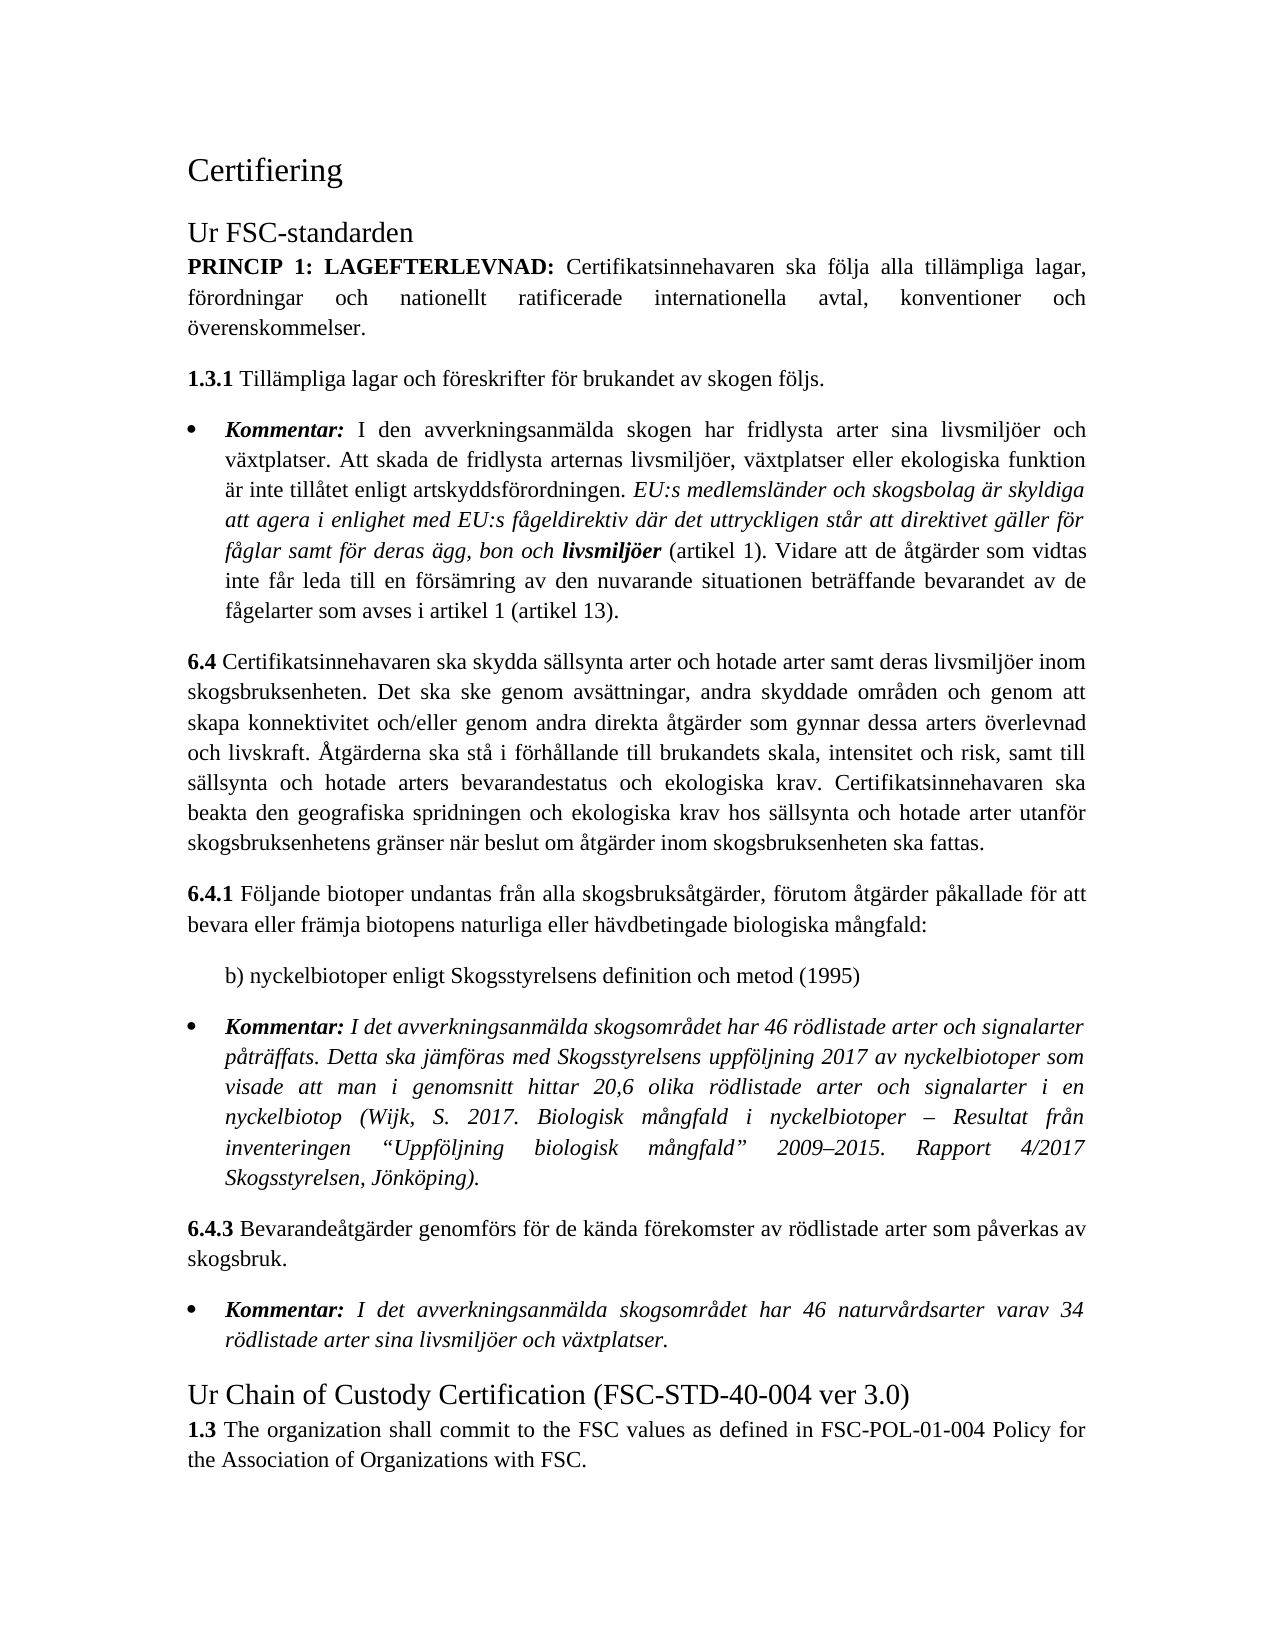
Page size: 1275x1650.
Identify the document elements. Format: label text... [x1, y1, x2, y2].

subtitle Certifiering [187, 150, 1087, 188]
text 6.4 Certifikatsinnehavaren ska skydda sällsynta arter och hotade arter samt deras livsmiljöer inom skogsbruksenheten. Det ska ske genom avsättningar, andra skyddade områden och genom att skapa konnektivitet och/eller genom andra direkta åtgärder som gynnar dessa arters överlevnad och livskraft. Åtgärderna ska stå i förhållande till brukandets skala, intensitet och risk, samt till sällsynta och hotade arters bevarandestatus och ekologiska krav. Certifikatsinnehavaren ska beakta den geografiska spridningen och ekologiska krav hos sällsynta och hotade arter utanför skogsbruksenhetens gränser när beslut om åtgärder inom skogsbruksenheten ska fattas. [187, 648, 1087, 856]
text 6.4.1 Följande biotoper undantas från alla skogsbruksåtgärder, förutom åtgärder påkallade för att bevara eller främja biotopens naturliga eller hävdbetingade biologiska mångfald: [187, 881, 1087, 937]
text PRINCIP 1: LAGEFTERLEVNAD: Certifikatsinnehavaren ska följa alla tillämpliga lagar, förordningar och nationellt ratificerade internationella avtal, konventioner och överenskommelser. [187, 253, 1087, 340]
list Kommentar: I det avverkningsanmälda skogsområdet har 46 naturvårdsarter varav 34 rödlistade arter sina livsmiljöer och växtplatser. [187, 1296, 1087, 1353]
text 1.3 The organization shall commit to the FSC values as defined in FSC-POL-01-004 Policy for the Association of Organizations with FSC. [187, 1416, 1087, 1472]
text 6.4.3 Bevarandeåtgärder genomförs för de kända förekomster av rödlistade arter som påverkas av skogsbruk. [187, 1215, 1087, 1271]
subtitle Ur Chain of Custody Certification (FSC-STD-40-004 ver 3.0) [187, 1377, 1087, 1411]
list Kommentar: I det avverkningsanmälda skogsområdet har 46 rödlistade arter och signalarter påträffats. Detta ska jämföras med Skogsstyrelsens uppföljning 2017 av nyckelbiotoper som visade att man i genomsnitt hittar 20,6 olika rödlistade arter och signalarter i en nyckelbiotop (Wijk, S. 2017. Biologisk mångfald i nyckelbiotoper – Resultat från inventeringen “Uppföljning biologisk mångfald” 2009–2015. Rapport 4/2017 Skogsstyrelsen, Jönköping). [187, 1013, 1087, 1190]
text 1.3.1 Tillämpliga lagar och föreskrifter för brukandet av skogen följs. [187, 365, 1087, 391]
subtitle Ur FSC-standarden [187, 215, 1087, 248]
list Kommentar: I den avverkningsanmälda skogen har fridlysta arter sina livsmiljöer och växtplatser. Att skada de fridlysta arternas livsmiljöer, växtplatser eller ekologiska funktion är inte tillåtet enligt artskyddsförordningen. EU:s medlemsländer och skogsbolag är skyldiga att agera i enlighet med EU:s fågeldirektiv där det uttryckligen står att direktivet gäller för fåglar samt för deras ägg, bon och livsmiljöer (artikel 1). Vidare att de åtgärder som vidtas inte får leda till en försämring av den nuvarande situationen beträffande bevarandet av de fågelarter som avses i artikel 1 (artikel 13). [187, 416, 1087, 623]
text b) nyckelbiotoper enligt Skogsstyrelsens definition och metod (1995) [225, 962, 1087, 988]
